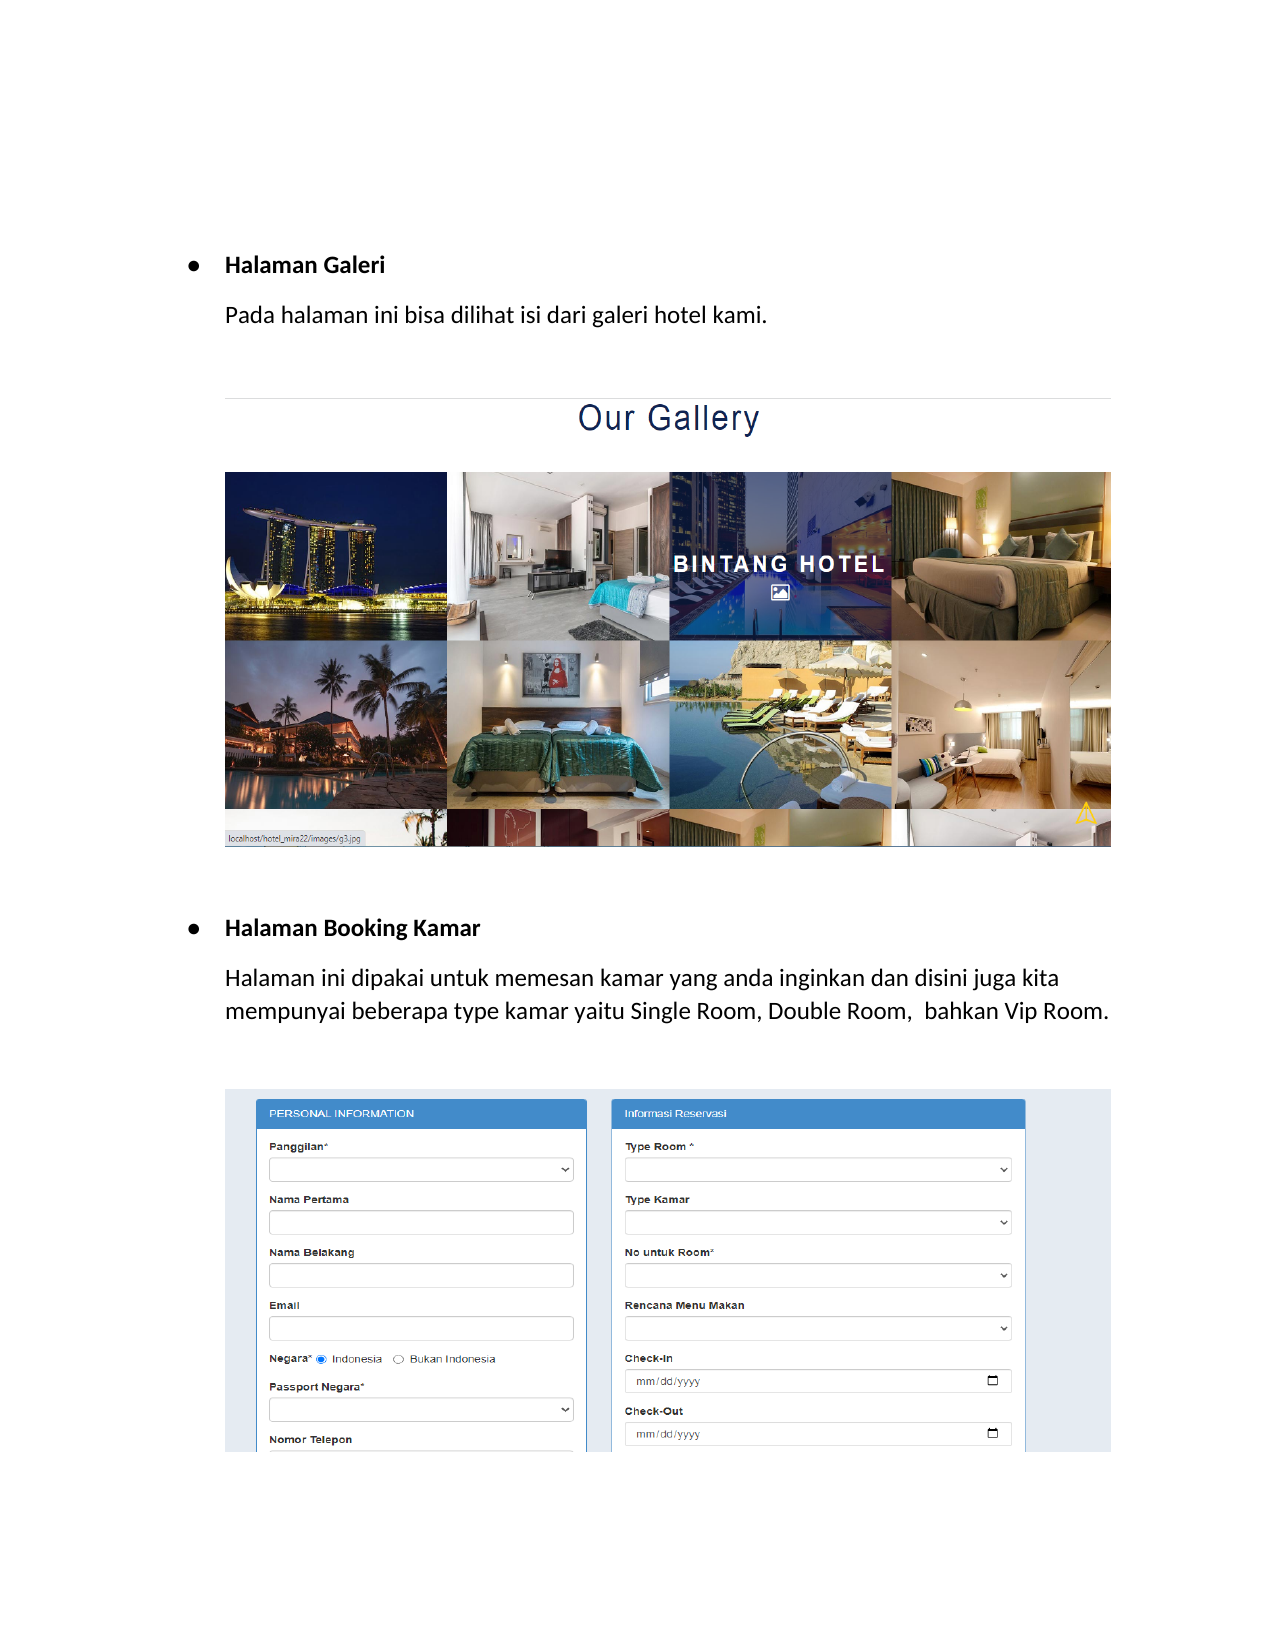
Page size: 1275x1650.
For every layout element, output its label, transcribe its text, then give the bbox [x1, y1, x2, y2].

list Halaman Booking Kamar [187, 912, 1125, 943]
picture [225, 1089, 1111, 1452]
text Pada halaman ini bisa dilihat isi dari galeri hotel kami. [225, 299, 1125, 329]
list Halaman Galeri [187, 249, 1125, 280]
text Halaman ini dipakai untuk memesan kamar yang anda inginkan dan disini juga kita mempunyai beberapa type kamar yaitu Single Room, Double Room, bahkan Vip Room. [225, 962, 1125, 1025]
picture [225, 393, 1111, 847]
